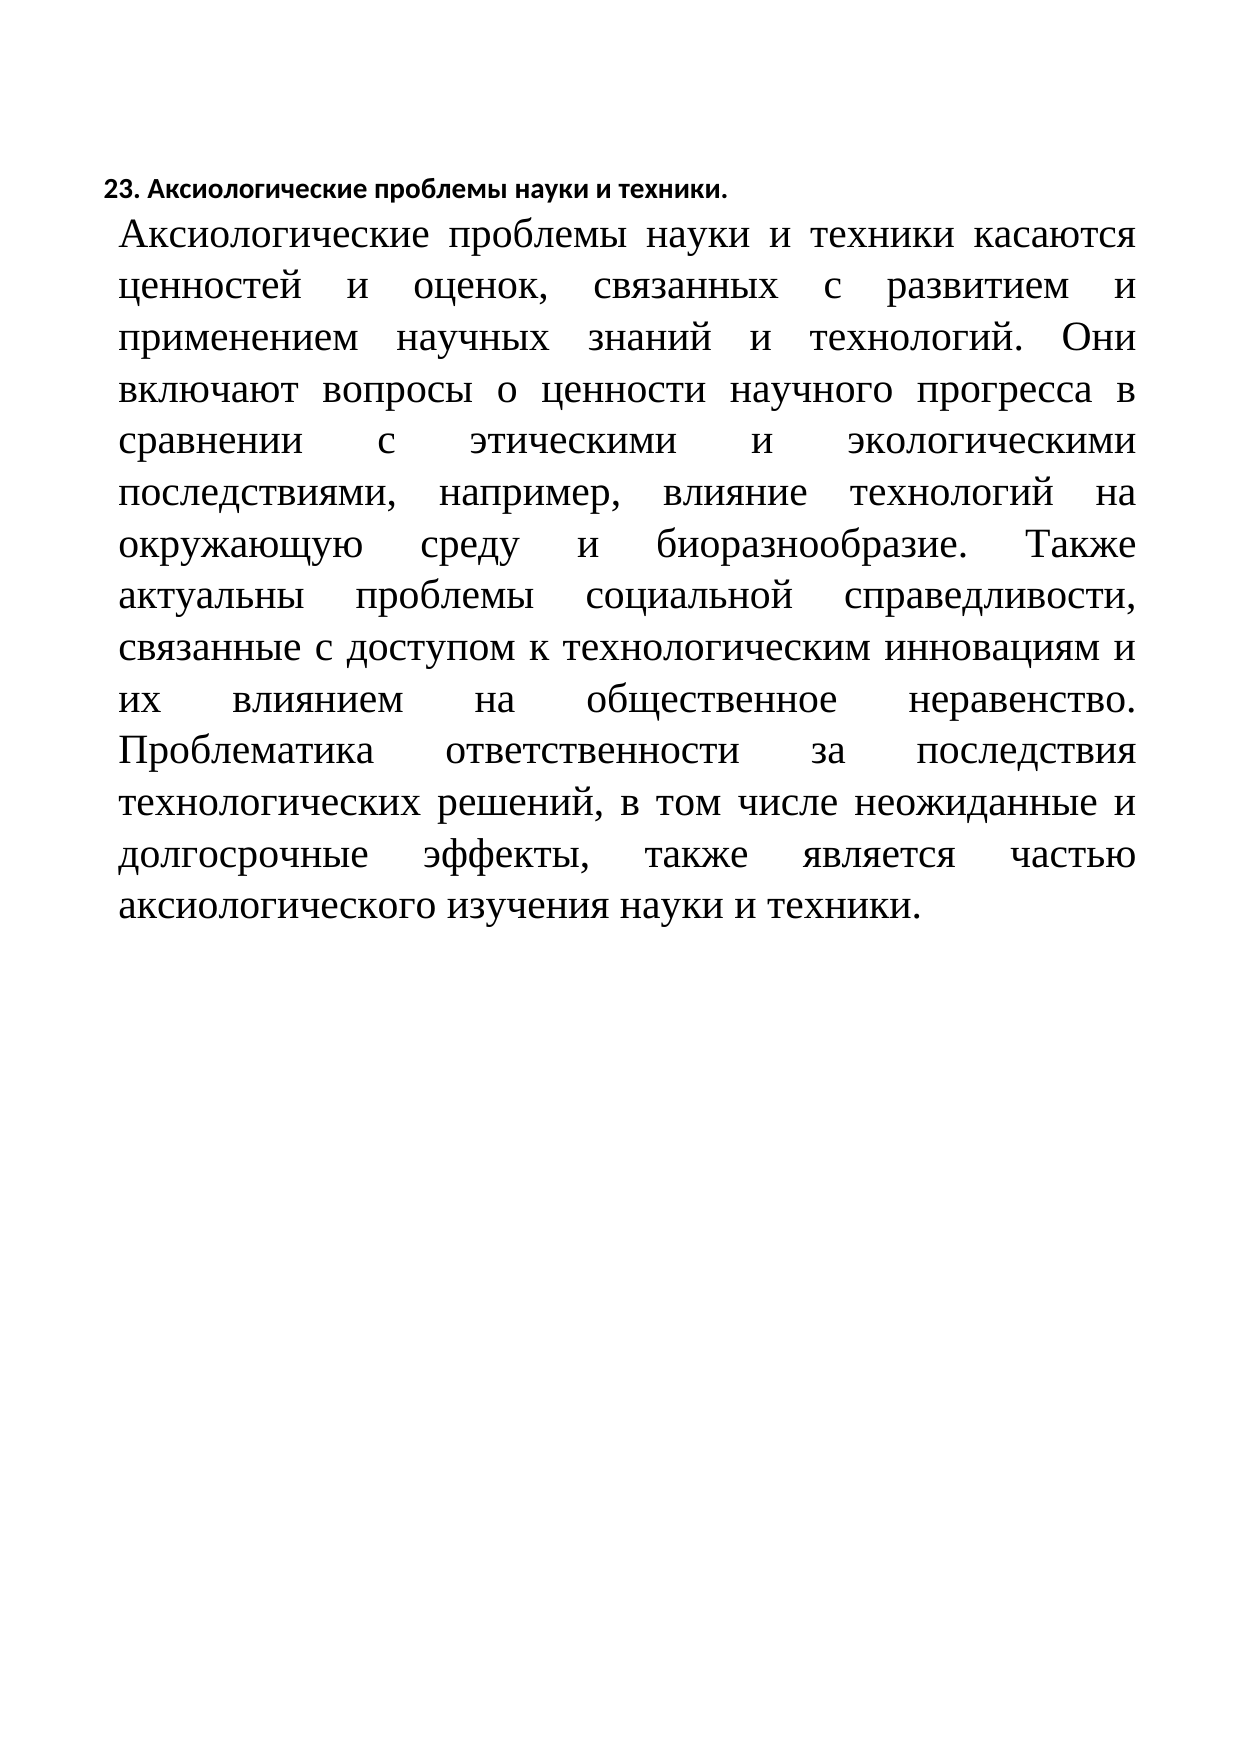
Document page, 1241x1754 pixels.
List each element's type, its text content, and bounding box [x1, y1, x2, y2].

text 23. Аксиологические проблемы науки и техники. [103, 170, 1211, 205]
text Аксиологические проблемы науки и техники касаются ценностей и оценок, связанных с развитием и применением научных знаний и технологий. Они включают вопросы о ценности научного прогресса в сравнении с этическими и экологическими последствиями, например, влияние технологий на окружающую среду и биоразнообразие. Также актуальны проблемы социальной справедливости, связанные с доступом к технологическим инновациям и их влиянием на общественное неравенство. Проблематика ответственности за последствия технологических решений, в том числе неожиданные и долгосрочные эффекты, также является частью аксиологического изучения науки и техники. [118, 208, 1137, 928]
